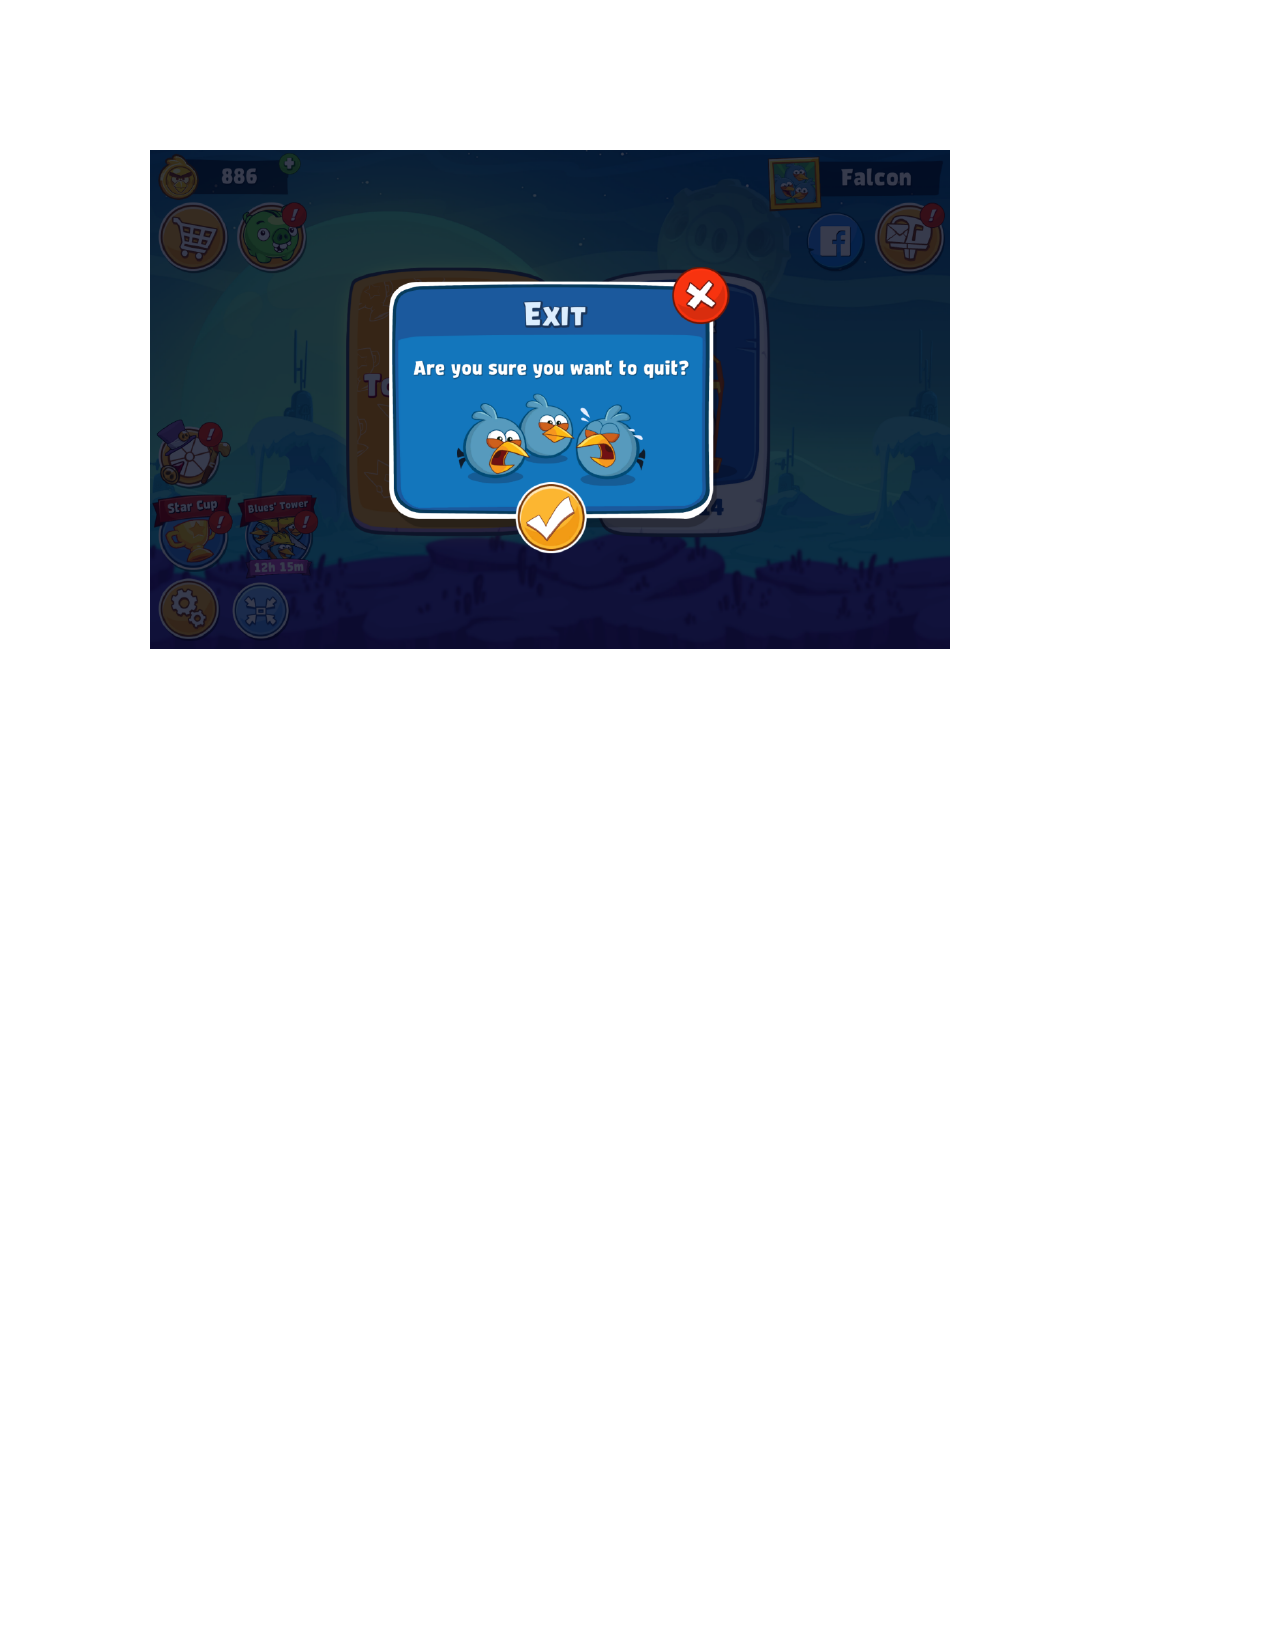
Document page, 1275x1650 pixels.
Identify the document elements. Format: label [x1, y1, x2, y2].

picture [150, 150, 950, 649]
